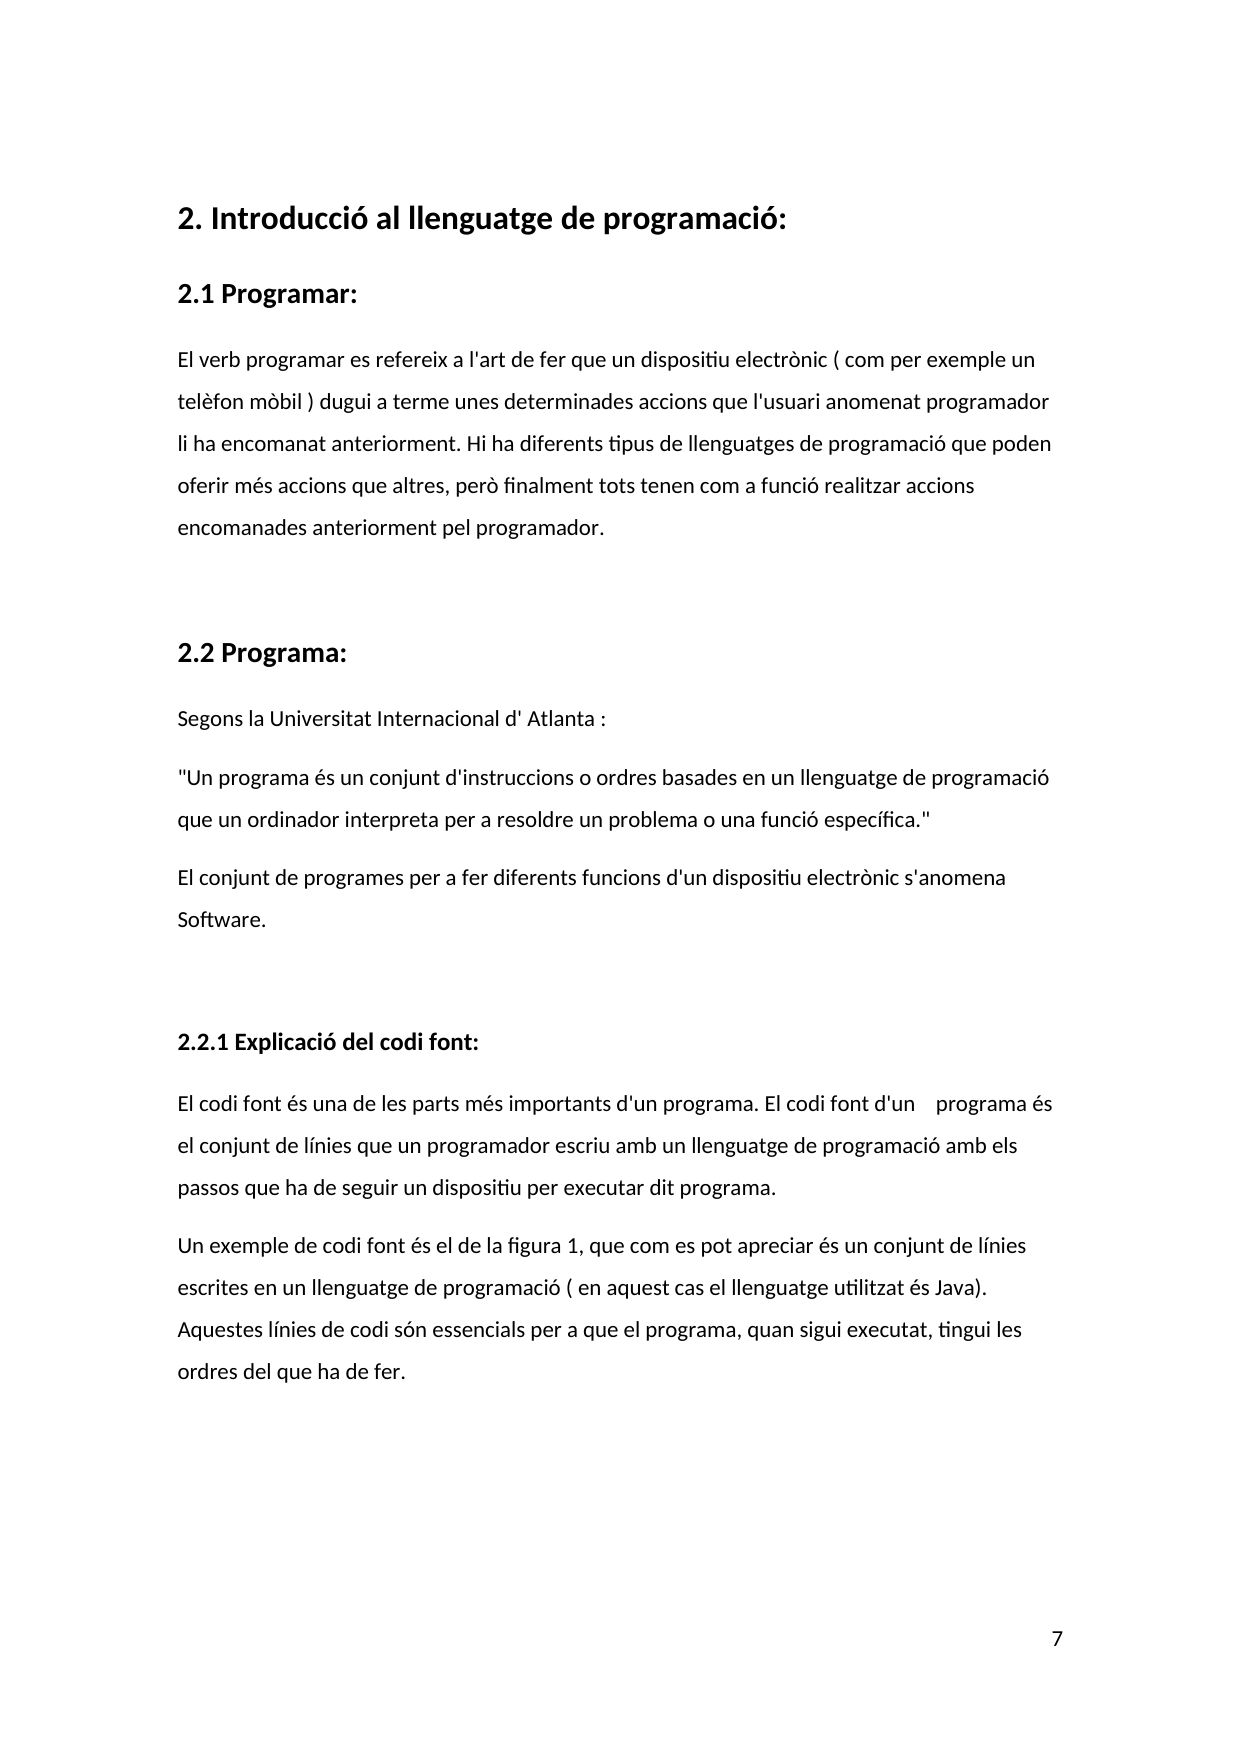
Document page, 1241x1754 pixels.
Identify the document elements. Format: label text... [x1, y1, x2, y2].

text 2.1 Programar: [177, 275, 1063, 311]
text "Un programa és un conjunt d'instruccions o ordres basades en un llenguatge de programació que un ordinador interpreta per a resoldre un problema o una funció específica." [177, 763, 1063, 833]
text El verb programar es refereix a l'art de fer que un dispositiu electrònic ( com per exemple un telèfon mòbil ) dugui a terme unes determinades accions que l'usuari anomenat programador li ha encomanat anteriorment. Hi ha diferents tipus de llenguatges de programació que poden oferir més accions que altres, però finalment tots tenen com a funció realitzar accions encomanades anteriorment pel programador. [177, 345, 1063, 541]
text El conjunt de programes per a fer diferents funcions d'un dispositiu electrònic s'anomena Software. [177, 863, 1063, 933]
text 2.2 Programa: [177, 634, 1063, 669]
text El codi font és una de les parts més importants d'un programa. El codi font d'un programa és el conjunt de línies que un programador escriu amb un llenguatge de programació amb els passos que ha de seguir un dispositiu per executar dit programa. [177, 1089, 1063, 1201]
text 2. Introducció al llenguatge de programació: [177, 197, 1063, 238]
text 2.2.1 Explicació del codi font: [177, 1026, 1063, 1057]
text Un exemple de codi font és el de la figura 1, que com es pot apreciar és un conjunt de línies escrites en un llenguatge de programació ( en aquest cas el llenguatge utilitzat és Java). Aquestes línies de codi són essencials per a que el programa, quan sigui executat, tingui les ordres del que ha de fer. [177, 1231, 1063, 1385]
text Segons la Universitat Internacional d' Atlanta : [177, 704, 1063, 732]
